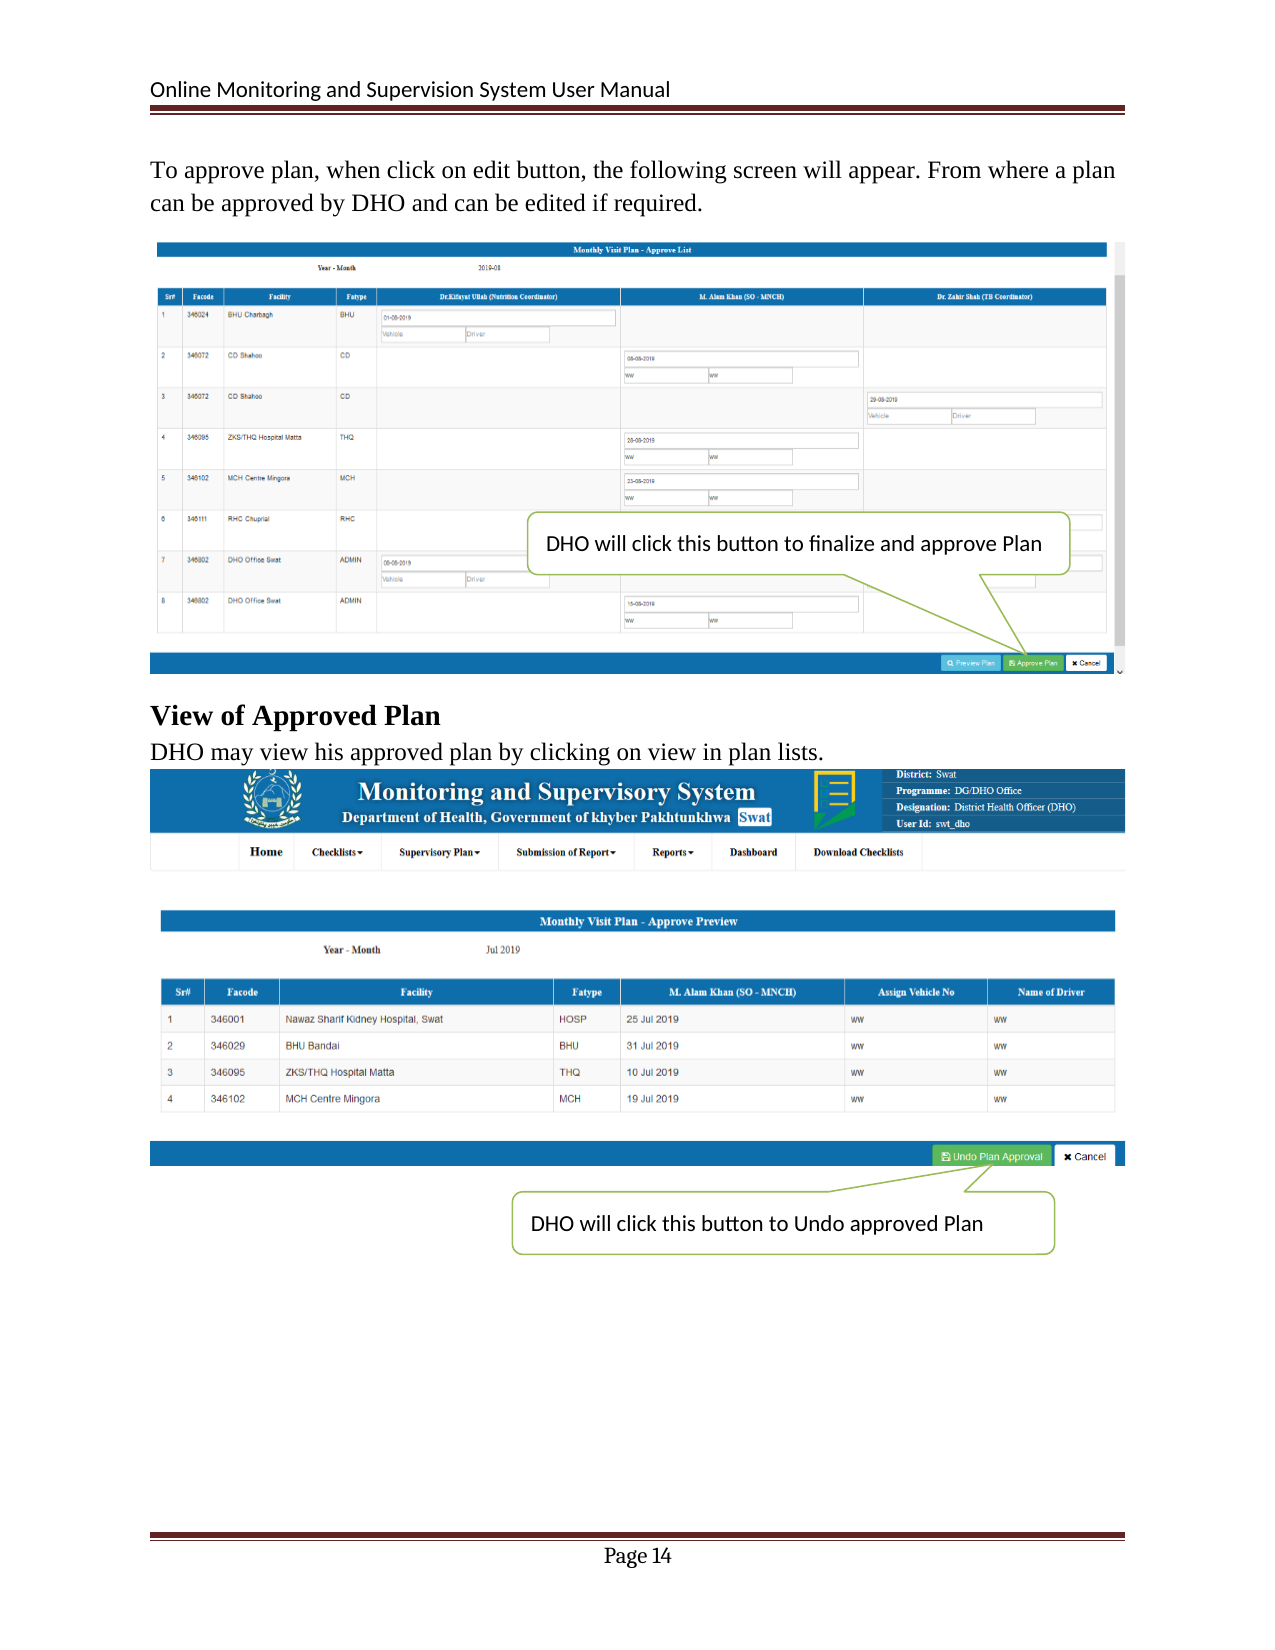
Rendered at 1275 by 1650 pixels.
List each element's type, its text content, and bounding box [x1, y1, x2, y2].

subtitle All Plan View [1045, 1190, 1125, 1224]
subtitle All Plan View [150, 1190, 522, 1224]
picture [150, 769, 1125, 1166]
subtitle View of Approved Plan [150, 698, 1125, 732]
text DHO may view his approved plan by clicking on view in plan lists. [150, 737, 1125, 769]
text To approve plan, when click on edit button, the following screen will appear. From where a plan can be approved by DHO and can be edited if required. [150, 155, 1125, 217]
picture [150, 242, 1125, 674]
